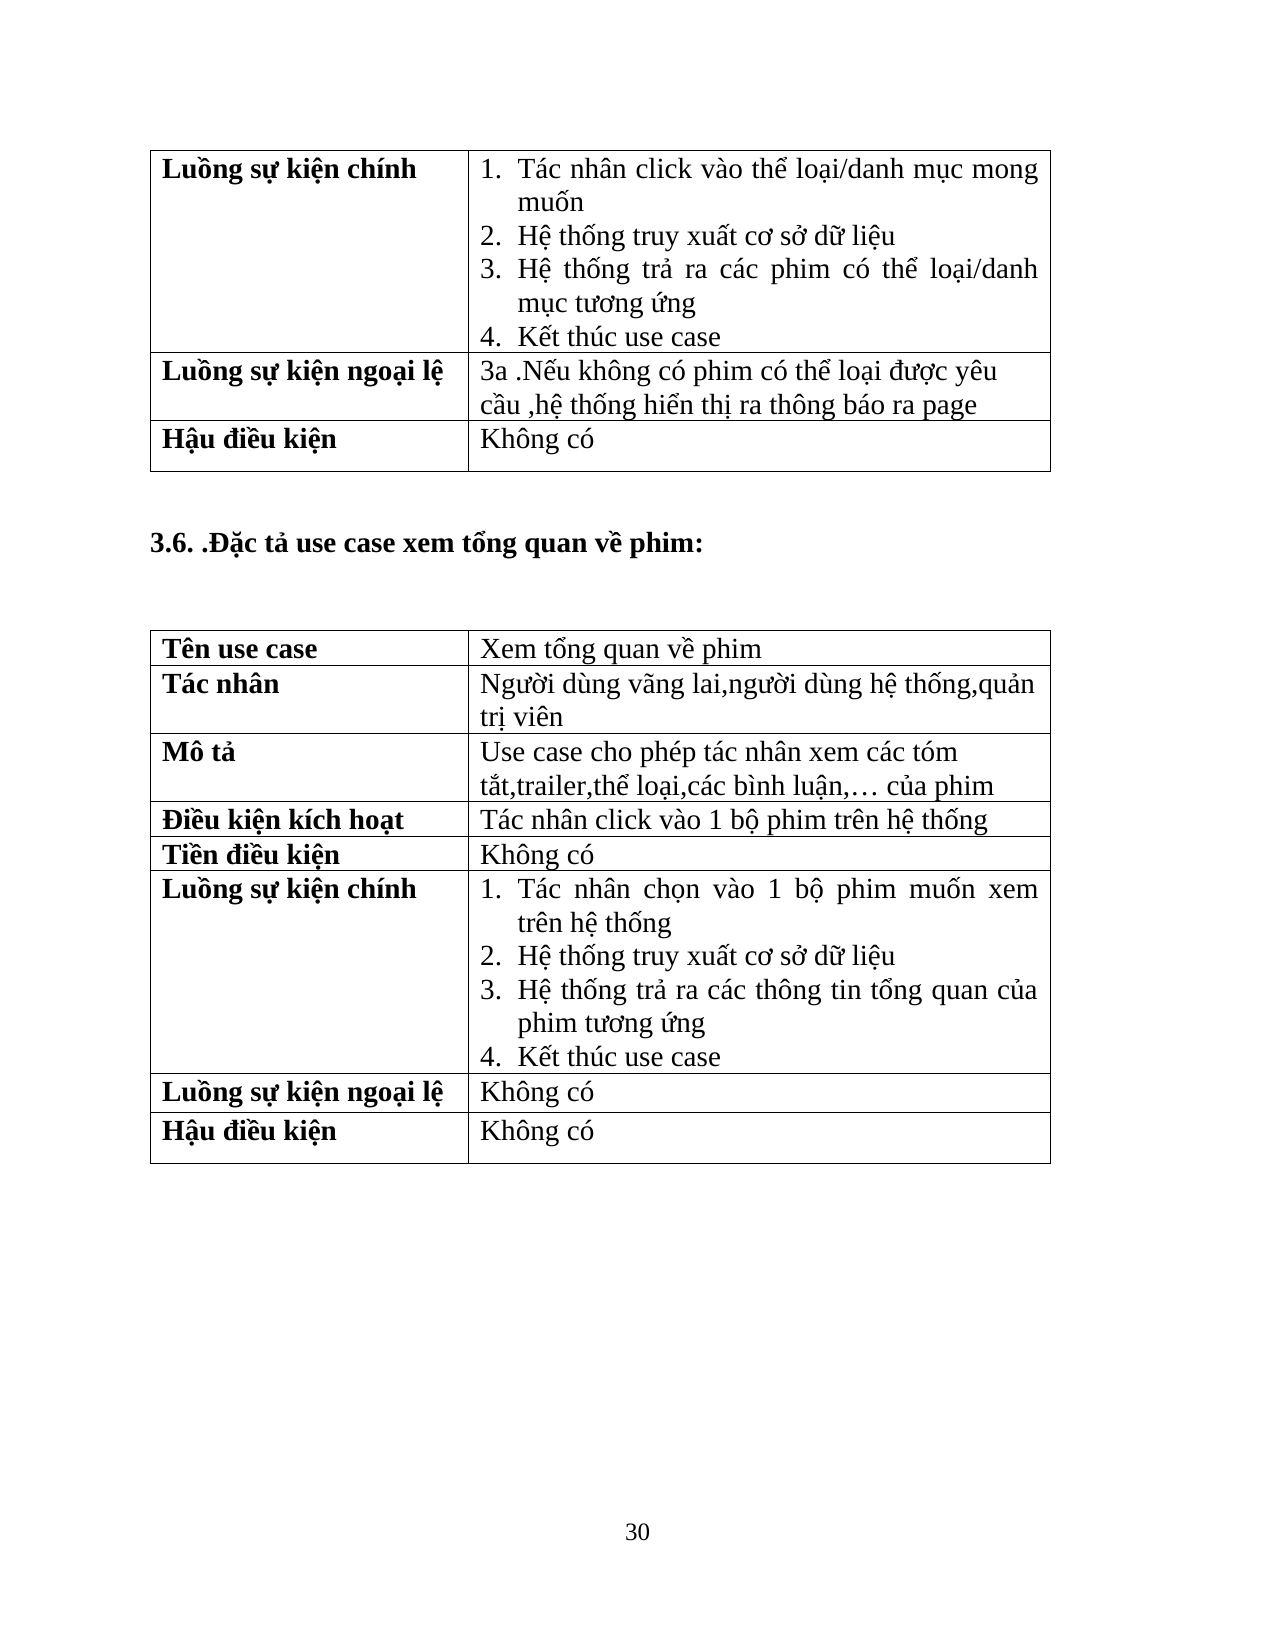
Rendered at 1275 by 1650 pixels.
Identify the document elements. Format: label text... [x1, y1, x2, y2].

table_cell Luồng sự kiện ngoại lệ [151, 353, 468, 420]
table_cell Luồng sự kiện ngoại lệ [151, 1074, 468, 1112]
table_cell Tác nhân click vào thể loại/danh mục mong muốn Hệ thống truy xuất cơ sở dữ liệu Hệ thống trả ra các phim có thể loại/danh mục tương ứng Kết thúc use case [469, 151, 1050, 352]
table_header Xem tổng quan về phim [469, 631, 1050, 665]
table_cell Tiền điều kiện [151, 837, 468, 870]
table_cell 3a .Nếu không có phim có thể loại được yêu cầu ,hệ thống hiển thị ra thông báo ra page [469, 353, 1050, 420]
table_cell Không có [469, 1113, 1050, 1162]
table_cell Mô tả [151, 734, 468, 801]
table_cell Hậu điều kiện [151, 1113, 468, 1162]
table_cell Hậu điều kiện [151, 421, 468, 471]
table_cell Tác nhân click vào 1 bộ phim trên hệ thống [469, 802, 1050, 836]
table_cell Luồng sự kiện chính [151, 151, 468, 352]
table_cell Luồng sự kiện chính [151, 871, 468, 1073]
table_cell Không có [469, 1074, 1050, 1112]
table_cell Tác nhân [151, 666, 468, 733]
table_cell Use case cho phép tác nhân xem các tóm tắt,trailer,thể loại,các bình luận,… của phim [469, 734, 1050, 801]
table_cell Tác nhân chọn vào 1 bộ phim muốn xem trên hệ thống Hệ thống truy xuất cơ sở dữ liệu Hệ thống trả ra các thông tin tổng quan của phim tương ứng Kết thúc use case [469, 871, 1050, 1073]
table_cell Người dùng vãng lai,người dùng hệ thống,quản trị viên [469, 666, 1050, 733]
table_header Tên use case [151, 631, 468, 665]
text 3.6. .Đặc tả use case xem tổng quan về phim: [150, 525, 1125, 558]
table_cell Không có [469, 421, 1050, 471]
table_cell Không có [469, 837, 1050, 870]
table_cell Điều kiện kích hoạt [151, 802, 468, 836]
